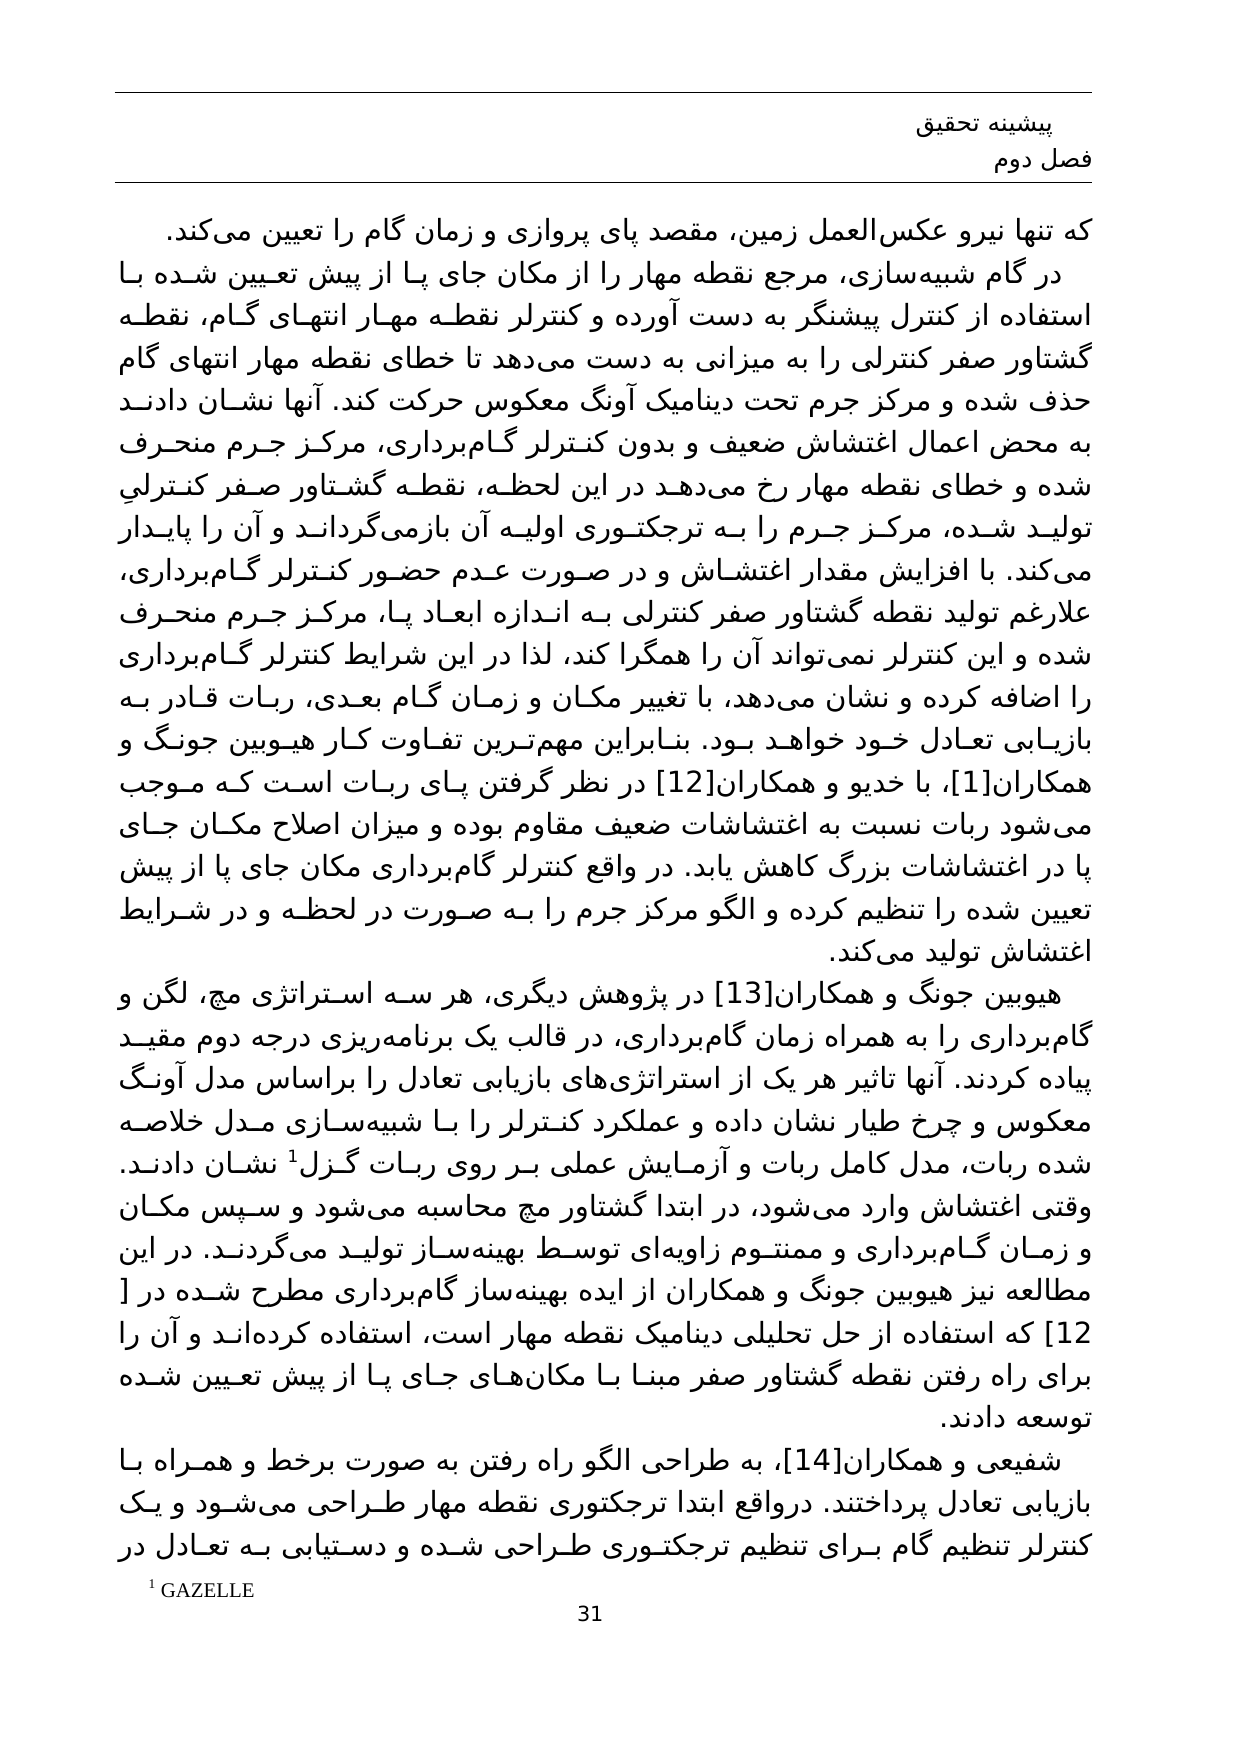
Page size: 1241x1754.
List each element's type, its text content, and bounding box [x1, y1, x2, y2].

text در گام شبیه‌سازی، مرجع نقطه مهار را از مکان جای پا از پیش تعیین شده با استفاده از کنترل پیشنگر به دست آورده و کنترلر نقطه مهار انتهای گام، نقطه گشتاور صفر کنترلی را به میزانی به دست می‌دهد تا خطای نقطه مهار انتهای گام حذف شده و مرکز جرم تحت دینامیک آونگ معکوس حرکت کند. آنها نشان دادند به محض اعمال اغتشاش ضعیف و بدون کنترلر گام‌برداری، مرکز جرم منحرف شده و خطای نقطه مهار رخ می‌دهد در این لحظه، نقطه گشتاور صفر کنترلیِ تولید شده، مرکز جرم را به ترجکتوری اولیه آن بازمی‌گرداند و آن را پایدار می‌کند. با افزایش مقدار اغتشاش و در صورت عدم حضور کنترلر گام‌برداری، علارغم تولید نقطه گشتاور صفر کنترلی به اندازه ابعاد پا، مرکز جرم منحرف شده و این کنترلر نمی‌تواند آن را همگرا کند، لذا در این شرایط کنترلر گام‌برداری را اضافه کرده و نشان می‌دهد، با تغییر مکان و زمان گام بعدی، ربات قادر به بازیابی تعادل خود خواهد بود. بنابراین مهم‌ترین تفاوت کار هیوبین جونگ و همکاران[1]، با خدیو و همکاران[12] در نظر گرفتن پای ربات است که موجب می‌شود ربات نسبت به اغتشاشات ضعیف مقاوم بوده و میزان اصلاح مکان جای پا در اغتشاشات بزرگ کاهش یابد. در واقع کنترلر گام‌برداری مکان جای پا از پیش تعیین شده را تنظیم کرده و الگو مرکز جرم را به صورت در لحظه و در شرایط اغتشاش تولید می‌کند. [118, 256, 1092, 968]
text هیوبین جونگ و همکاران[13] در پژوهش دیگری، هر سه استراتژی مچ، لگن و گام‌برداری را به همراه زمان گام‌برداری، در قالب یک برنامه‌ریزی درجه دوم مقید پیاده کردند. آنها تاثیر هر یک از استراتژی‌های بازیابی تعادل را براساس مدل آونگ معکوس و چرخ طیار نشان داده و عملکرد کنترلر را با شبیه‌سازی مدل خلاصه شده ربات، مدل کامل ربات و آزمایش عملی بر روی ربات گزل نشان دادند. وقتی اغتشاش وارد می‌شود، در ابتدا گشتاور مچ محاسبه می‌شود و سپس مکان و زمان گام‌برداری و ممنتوم زاویه‌ای توسط بهینه‌ساز تولید می‌گردند. در این مطالعه نیز هیوبین جونگ و همکاران از ایده بهینه‌ساز گام‌برداری مطرح شده در [12] که استفاده از حل تحلیلی دینامیک نقطه مهار است، استفاده کرده‌اند و آن را برای راه رفتن نقطه گشتاور صفر مبنا با مکان‌های جای پا از پیش تعیین شده توسعه دادند. [118, 977, 1092, 1435]
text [118, 214, 1092, 248]
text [118, 1443, 1092, 1562]
